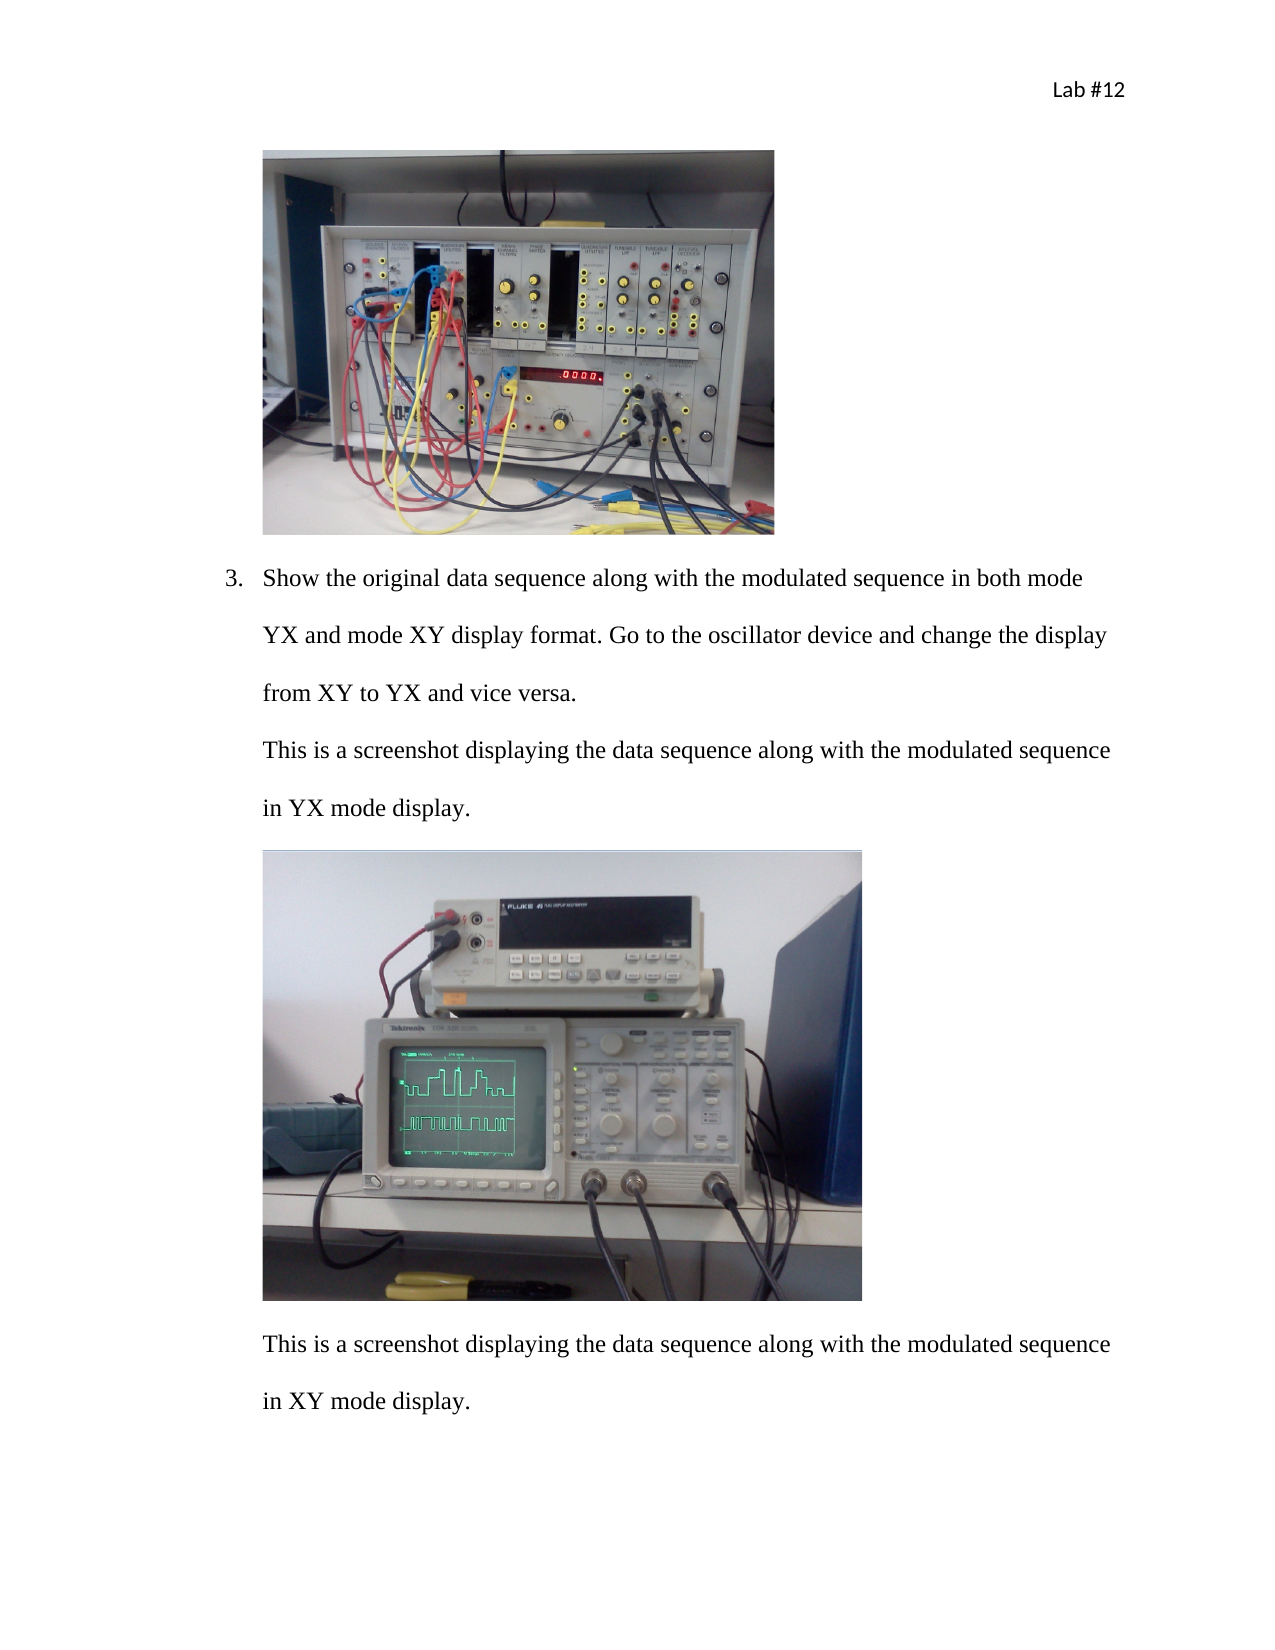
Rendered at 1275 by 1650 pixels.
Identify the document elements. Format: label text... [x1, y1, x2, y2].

picture [262, 850, 863, 1301]
list This is a screenshot displaying the data sequence along with the modulated sequence in XY mode display. [262, 1329, 1125, 1415]
list Show the original data sequence along with the modulated sequence in both mode YX and mode XY display format. Go to the oscillator device and change the display from XY to YX and vice versa. [225, 563, 1125, 707]
picture [262, 150, 775, 535]
list This is a screenshot displaying the data sequence along with the modulated sequence in YX mode display. [262, 735, 1125, 822]
